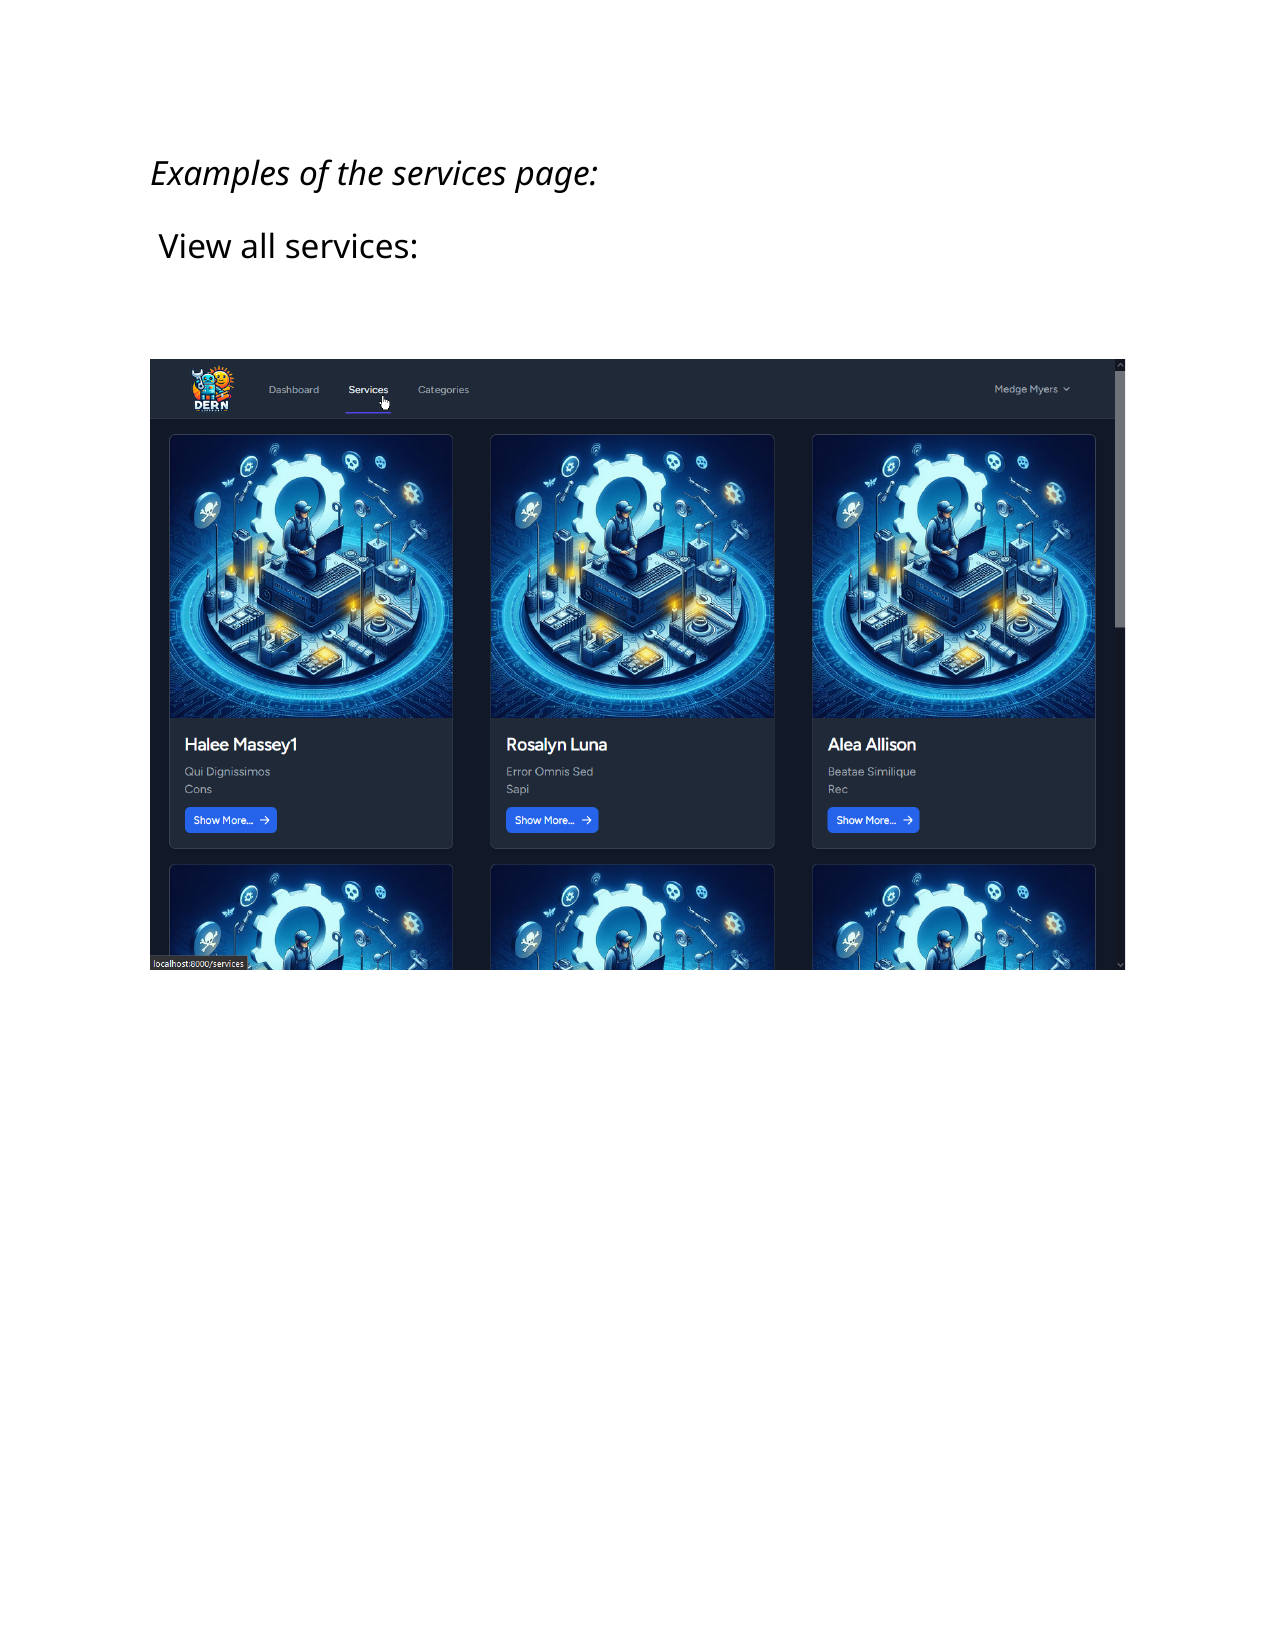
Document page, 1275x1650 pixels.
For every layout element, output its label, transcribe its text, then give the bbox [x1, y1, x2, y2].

text View all services: View all services (no services available): [150, 223, 1125, 359]
picture [150, 359, 1125, 970]
text Examples of the services page: [150, 150, 1125, 195]
